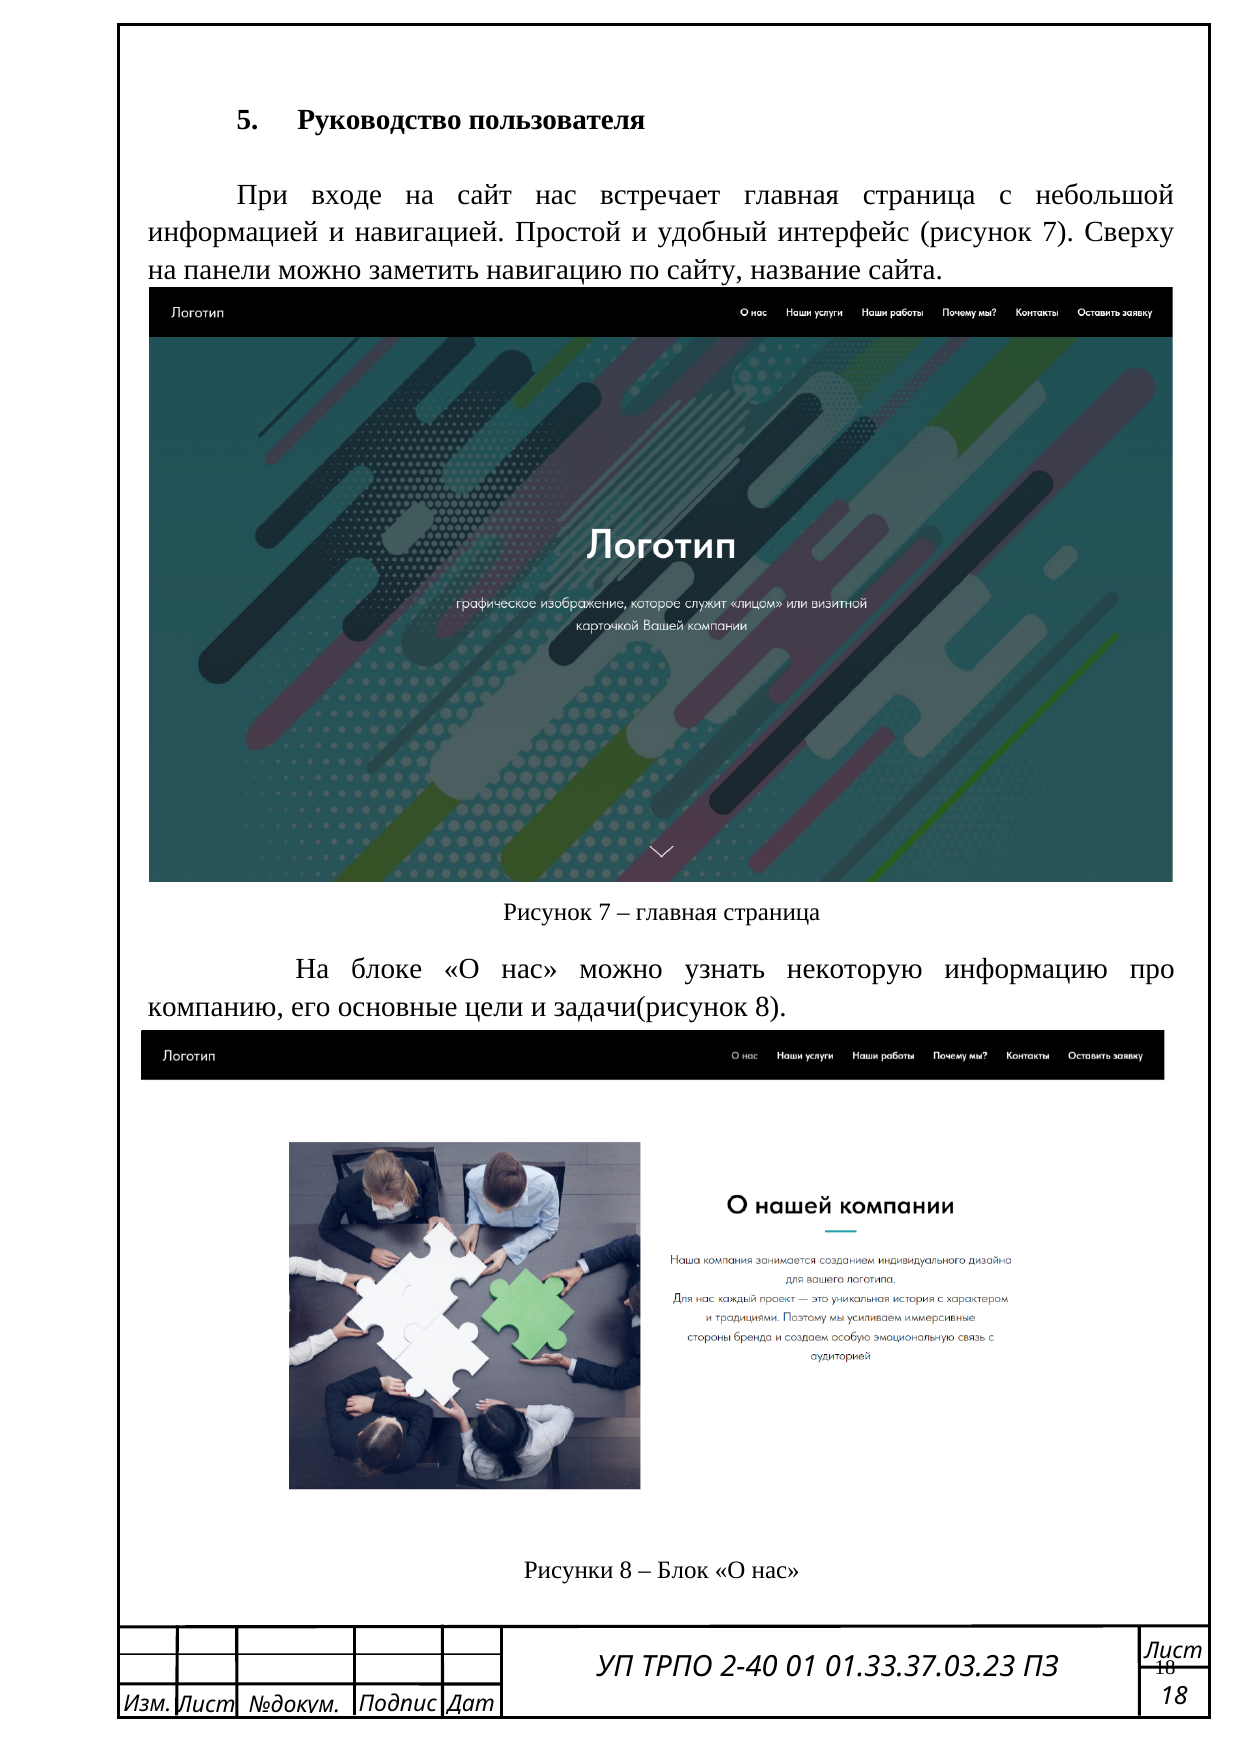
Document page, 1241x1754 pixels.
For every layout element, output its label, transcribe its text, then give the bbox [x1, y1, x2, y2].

text При входе на сайт нас встречает главная страница с небольшой информацией и навигацией. Простой и удобный интерфейс (рисунок 7). Сверху на панели можно заметить навигацию по сайту, название сайта. [148, 174, 1175, 287]
text На блоке «О нас» можно узнать некоторую информацию про компанию, его основные цели и задачи(рисунок 8). [148, 945, 1175, 1020]
list Руководство пользователя [148, 99, 1175, 137]
picture [139, 1026, 1163, 1507]
picture [147, 287, 1172, 881]
